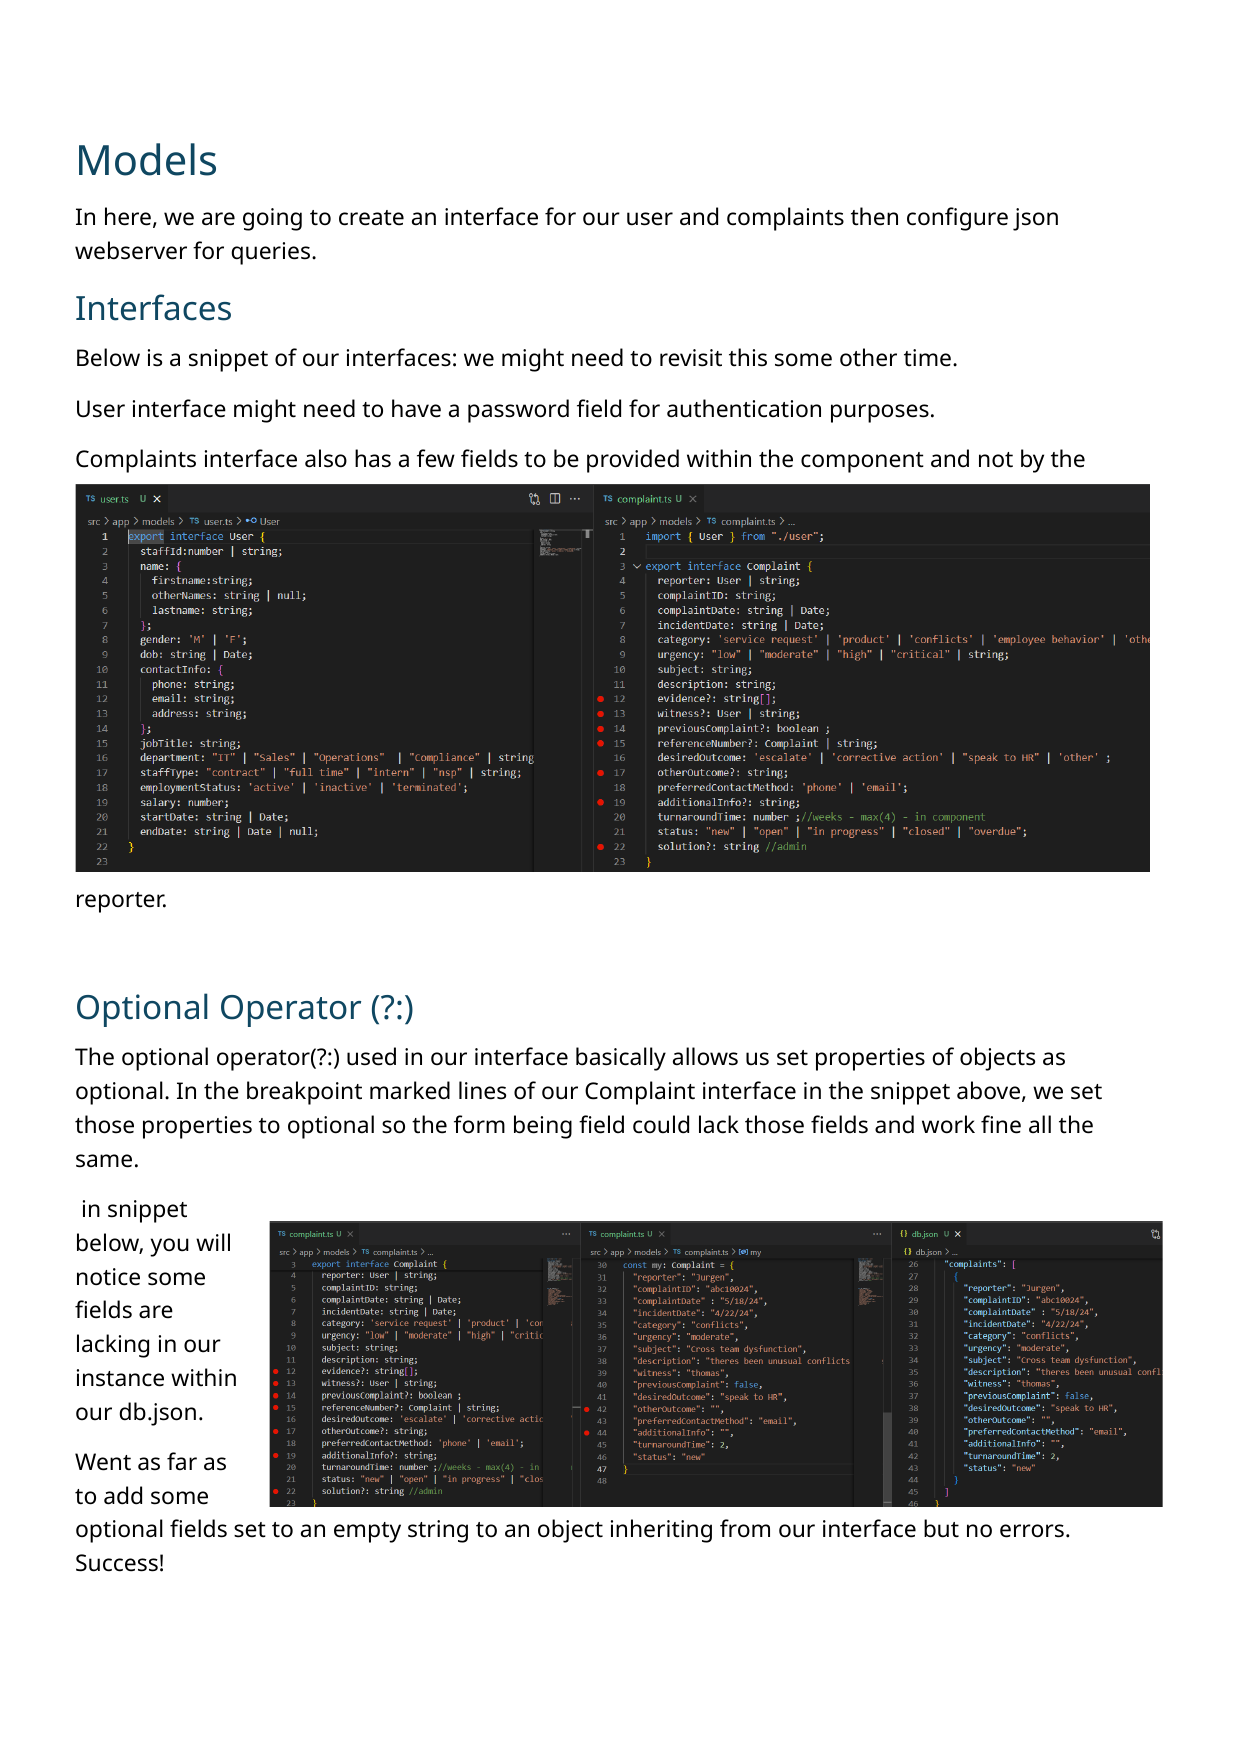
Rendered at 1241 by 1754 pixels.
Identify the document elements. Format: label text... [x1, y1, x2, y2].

subtitle Models [75, 131, 1153, 188]
text The optional operator(?:) used in our interface basically allows us set properties of objects as optional. In the breakpoint marked lines of our Complaint interface in the snippet above, we set those properties to optional so the form being field could lack those fields and work fine all the same. [75, 1041, 1153, 1174]
text Below is a snippet of our interfaces: we might need to revisit this some other time. [75, 342, 1153, 373]
subtitle Interfaces [75, 285, 1153, 330]
text User interface might need to have a password field for authentication purposes. [75, 393, 1153, 424]
text Went as far as to add some optional fields set to an empty string to an object inheriting from our interface but no errors. Success! [75, 1446, 1153, 1578]
subtitle Optional Operator (?:) [75, 984, 1153, 1029]
text in snippet below, you will notice some fields are lacking in our instance within our db.json. [75, 1193, 1153, 1427]
picture [269, 1221, 1162, 1507]
picture [75, 484, 1149, 872]
text In here, we are going to create an interface for our user and complaints then configure json webserver for queries. [75, 201, 1153, 266]
